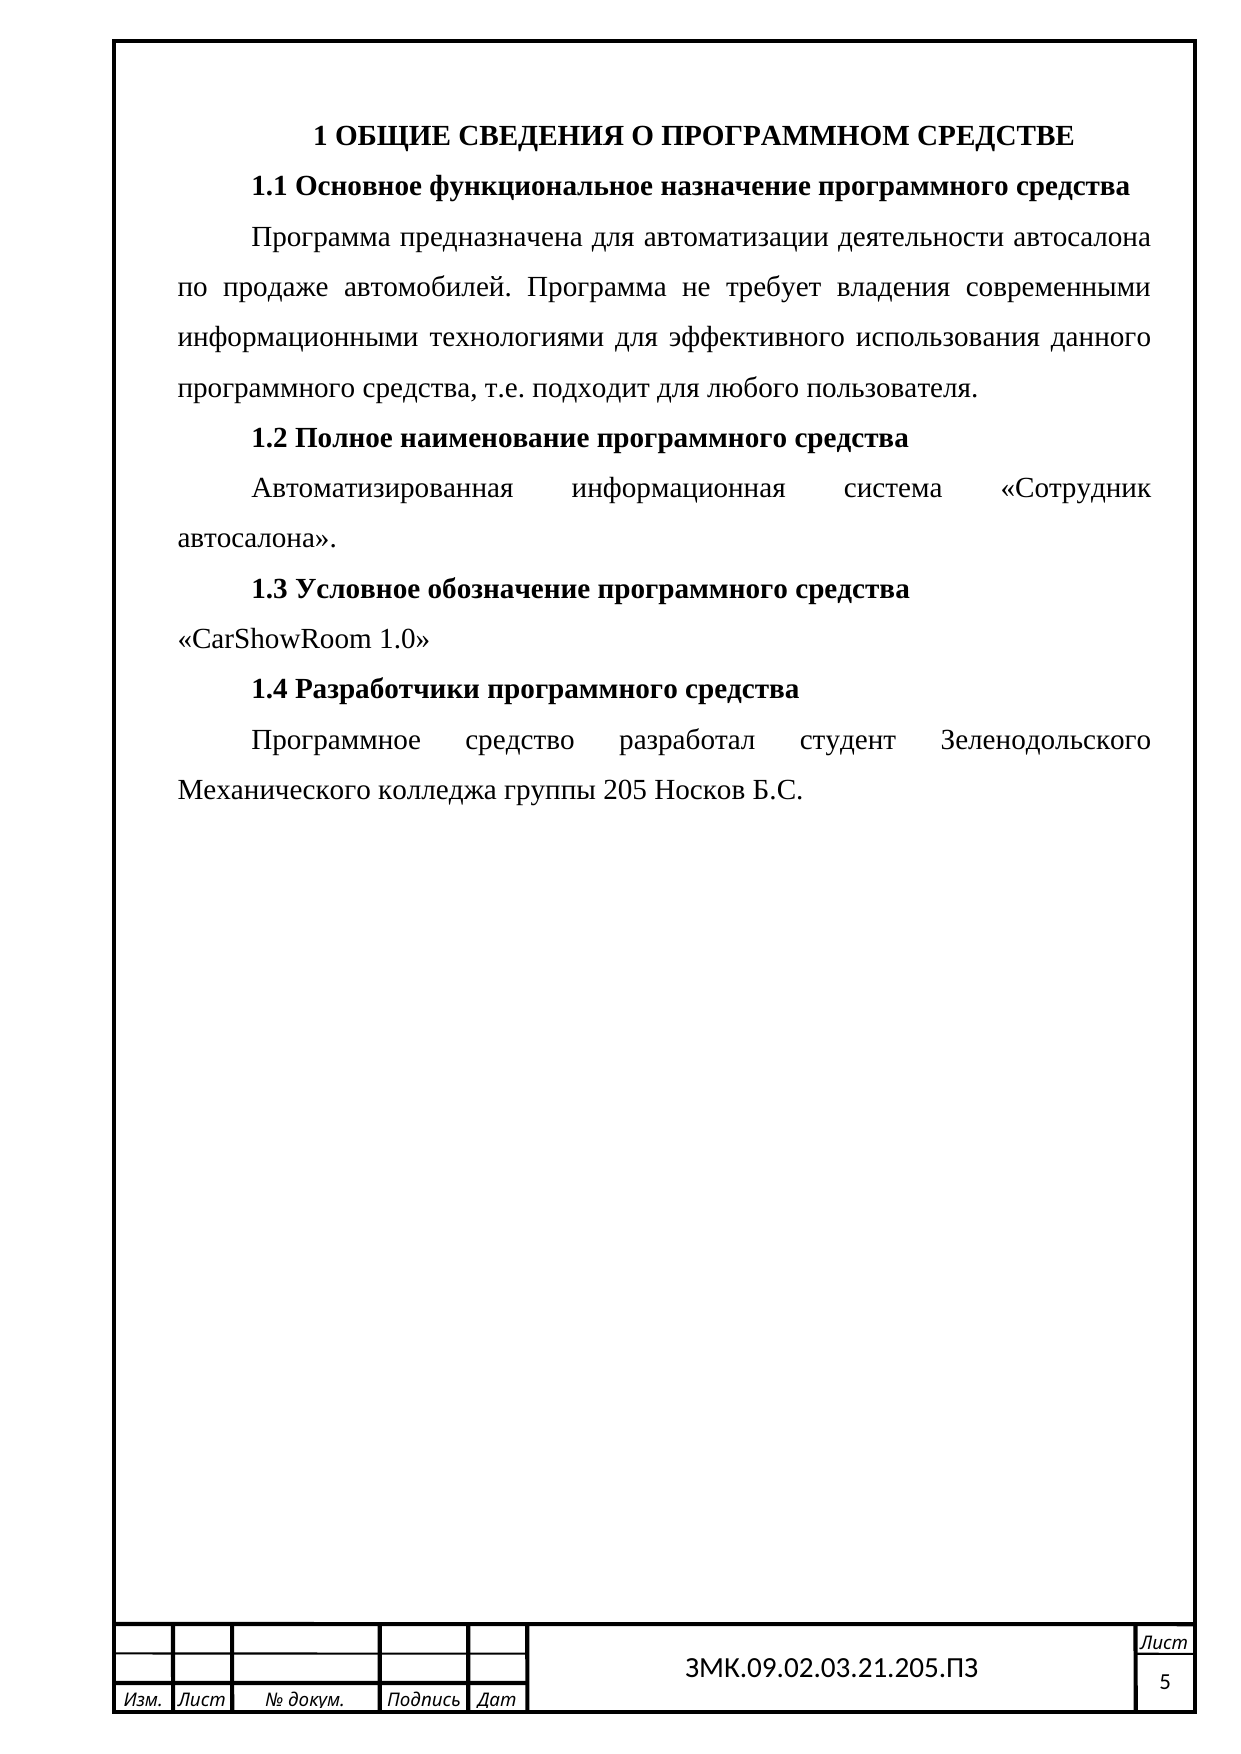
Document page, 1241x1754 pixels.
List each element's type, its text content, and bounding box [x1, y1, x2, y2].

text 1.2 Полное наименование программного средства [177, 420, 1152, 453]
text Автоматизированная информационная система «Сотрудник автосалона». [177, 470, 1152, 554]
text 1.3 Условное обозначение программного средства [177, 571, 1152, 604]
text «CarShowRoom 1.0» [177, 621, 1152, 655]
text 1.4 Разработчики программного средства [177, 672, 1152, 705]
text 1 ОБЩИЕ СВЕДЕНИЯ О ПРОГРАММНОМ СРЕДСТВЕ [177, 118, 1152, 152]
text 1.1 Основное функциональное назначение программного средства [177, 168, 1152, 202]
text Программа предназначена для автоматизации деятельности автосалона по продаже автомобилей. Программа не требует владения современными информационными технологиями для эффективного использования данного программного средства, т.е. подходит для любого пользователя. [177, 219, 1152, 403]
text Программное средство разработал студент Зеленодольского Механического колледжа группы 205 Носков Б.С. [177, 722, 1152, 806]
